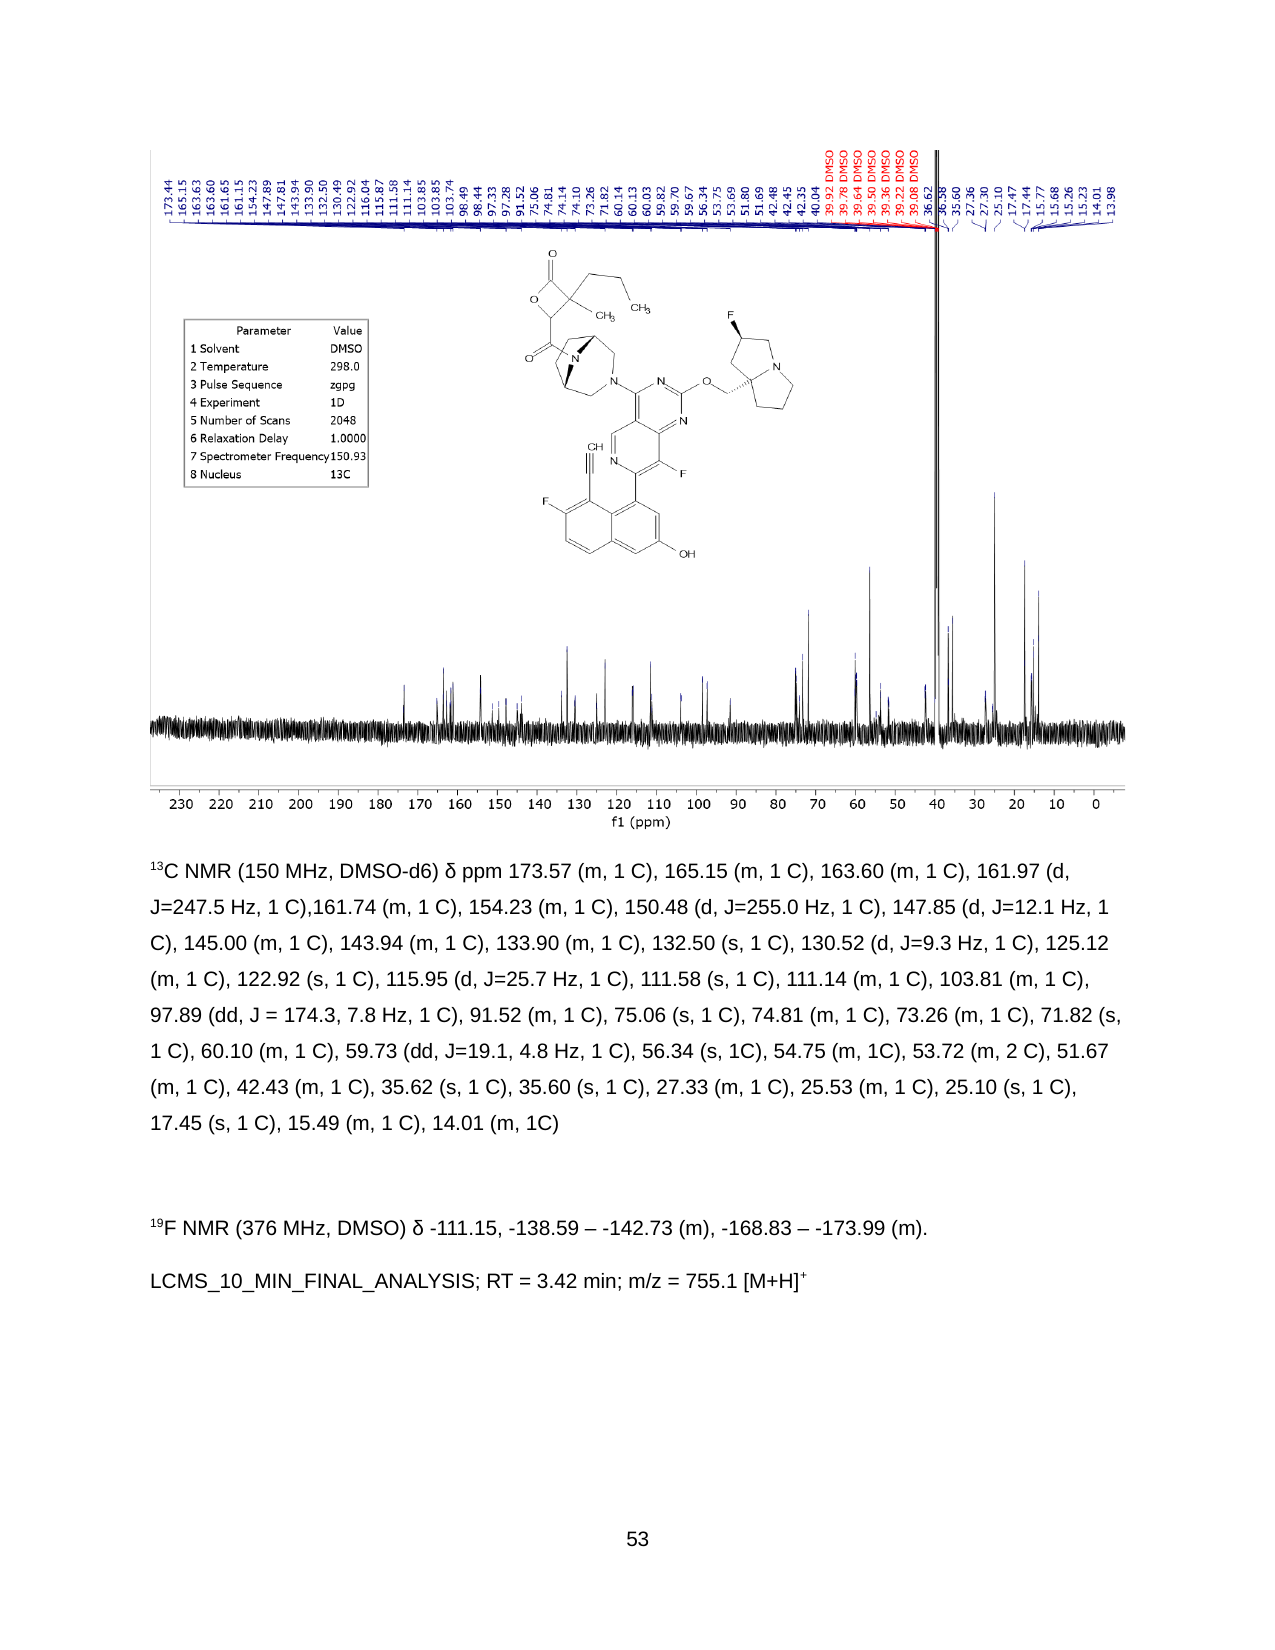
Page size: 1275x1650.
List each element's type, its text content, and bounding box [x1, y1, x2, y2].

picture [150, 150, 1125, 831]
text 13C NMR (150 MHz, DMSO-d6) δ ppm 173.57 (m, 1 C), 165.15 (m, 1 C), 163.60 (m, 1 C), 161.97 (d, J=247.5 Hz, 1 C),161.74 (m, 1 C), 154.23 (m, 1 C), 150.48 (d, J=255.0 Hz, 1 C), 147.85 (d, J=12.1 Hz, 1 C), 145.00 (m, 1 C), 143.94 (m, 1 C), 133.90 (m, 1 C), 132.50 (s, 1 C), 130.52 (d, J=9.3 Hz, 1 C), 125.12 (m, 1 C), 122.92 (s, 1 C), 115.95 (d, J=25.7 Hz, 1 C), 111.58 (s, 1 C), 111.14 (m, 1 C), 103.81 (m, 1 C), 97.89 (dd, J = 174.3, 7.8 Hz, 1 C), 91.52 (m, 1 C), 75.06 (s, 1 C), 74.81 (m, 1 C), 73.26 (m, 1 C), 71.82 (s, 1 C), 60.10 (m, 1 C), 59.73 (dd, J=19.1, 4.8 Hz, 1 C), 56.34 (s, 1C), 54.75 (m, 1C), 53.72 (m, 2 C), 51.67 (m, 1 C), 42.43 (m, 1 C), 35.62 (s, 1 C), 35.60 (s, 1 C), 27.33 (m, 1 C), 25.53 (m, 1 C), 25.10 (s, 1 C), 17.45 (s, 1 C), 15.49 (m, 1 C), 14.01 (m, 1C) [150, 859, 1125, 1134]
text LCMS_10_MIN_FINAL_ANALYSIS; RT = 3.42 min; m/z = 755.1 [M+H]+ [150, 1268, 1125, 1292]
text 19F NMR (376 MHz, DMSO) δ -111.15, -138.59 – -142.73 (m), -168.83 – -173.99 (m). [150, 1216, 1125, 1240]
